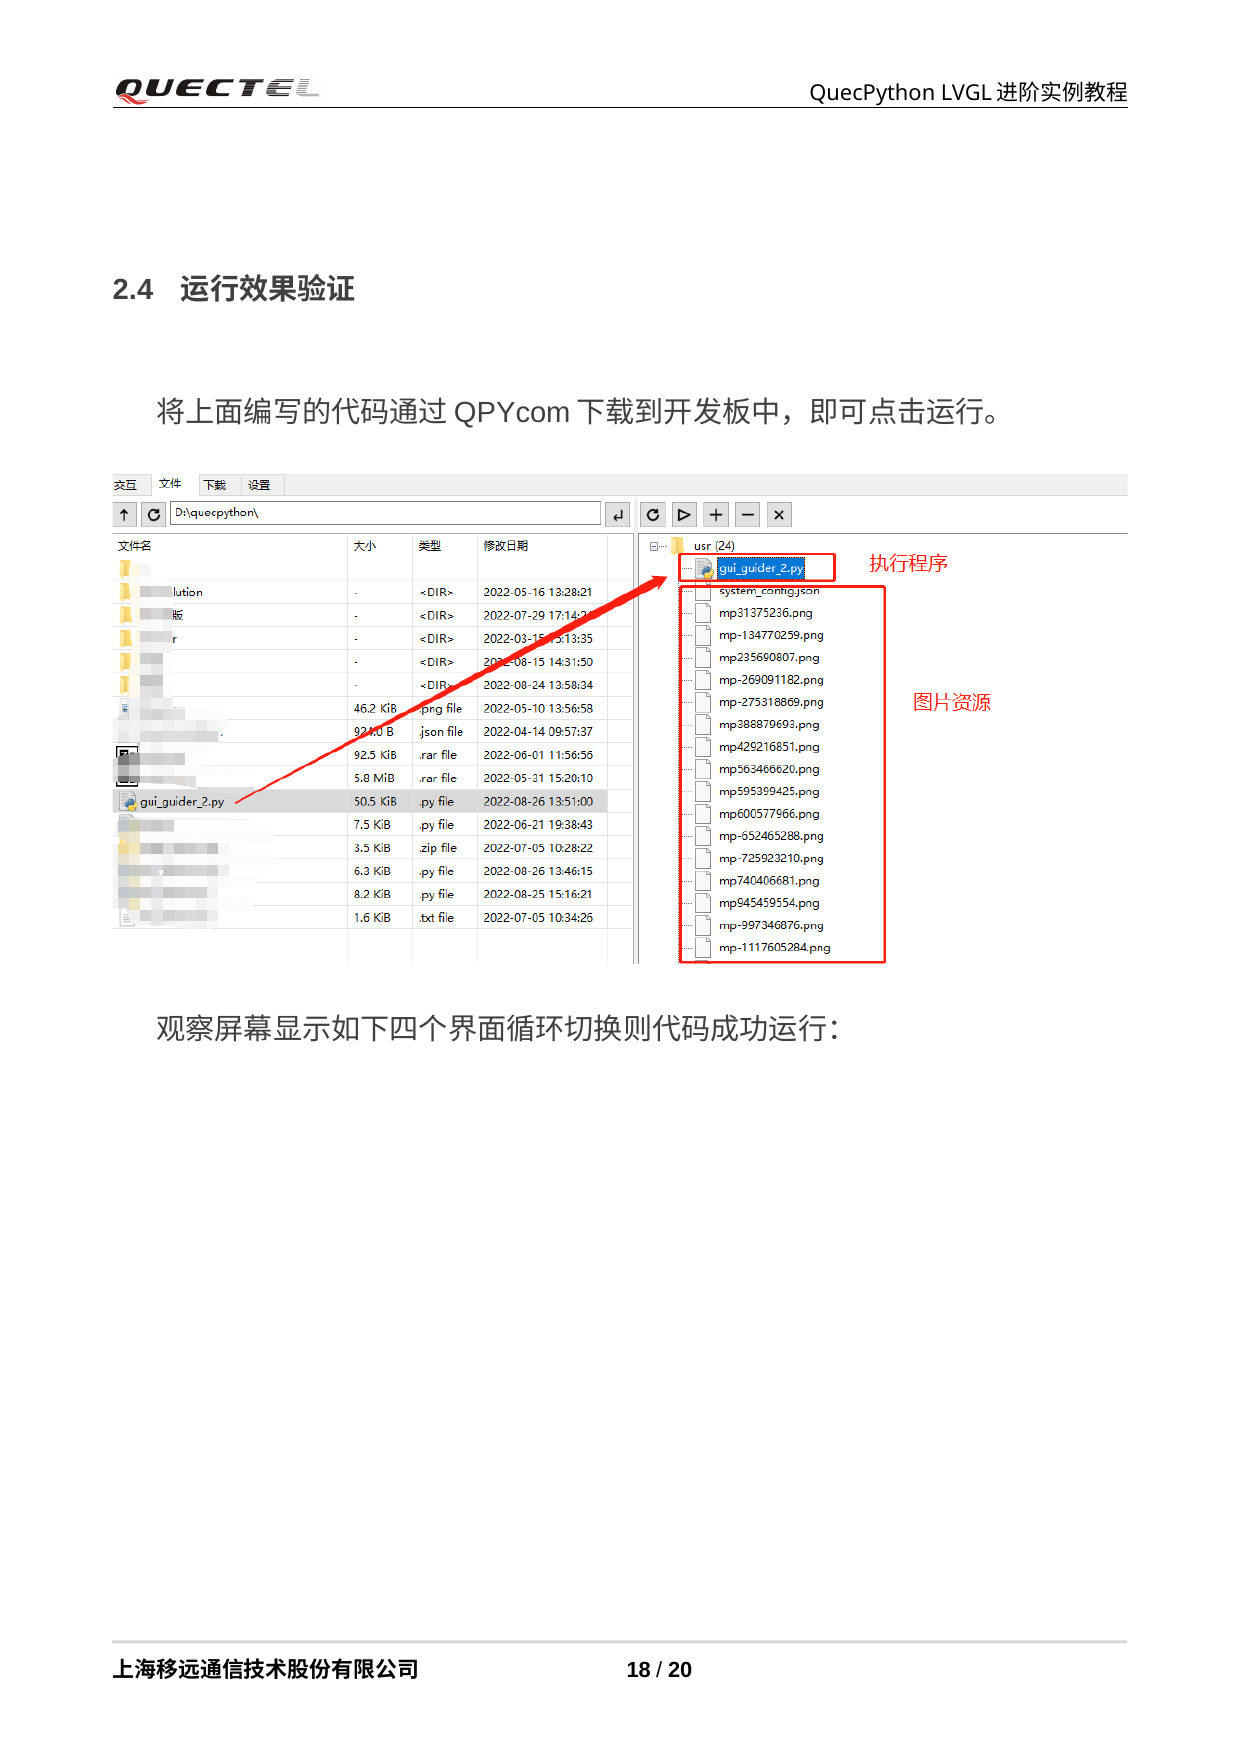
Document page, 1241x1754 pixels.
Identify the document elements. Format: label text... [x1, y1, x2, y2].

text 观察屏幕显示如下四个界面循环切换则代码成功运行： [112, 994, 1128, 1059]
subtitle 运行效果验证 [112, 254, 1128, 319]
text 将上面编写的代码通过QPYcom下载到开发板中，即可点击运行。 [112, 377, 1128, 442]
picture [112, 474, 1128, 964]
picture [112, 75, 325, 108]
